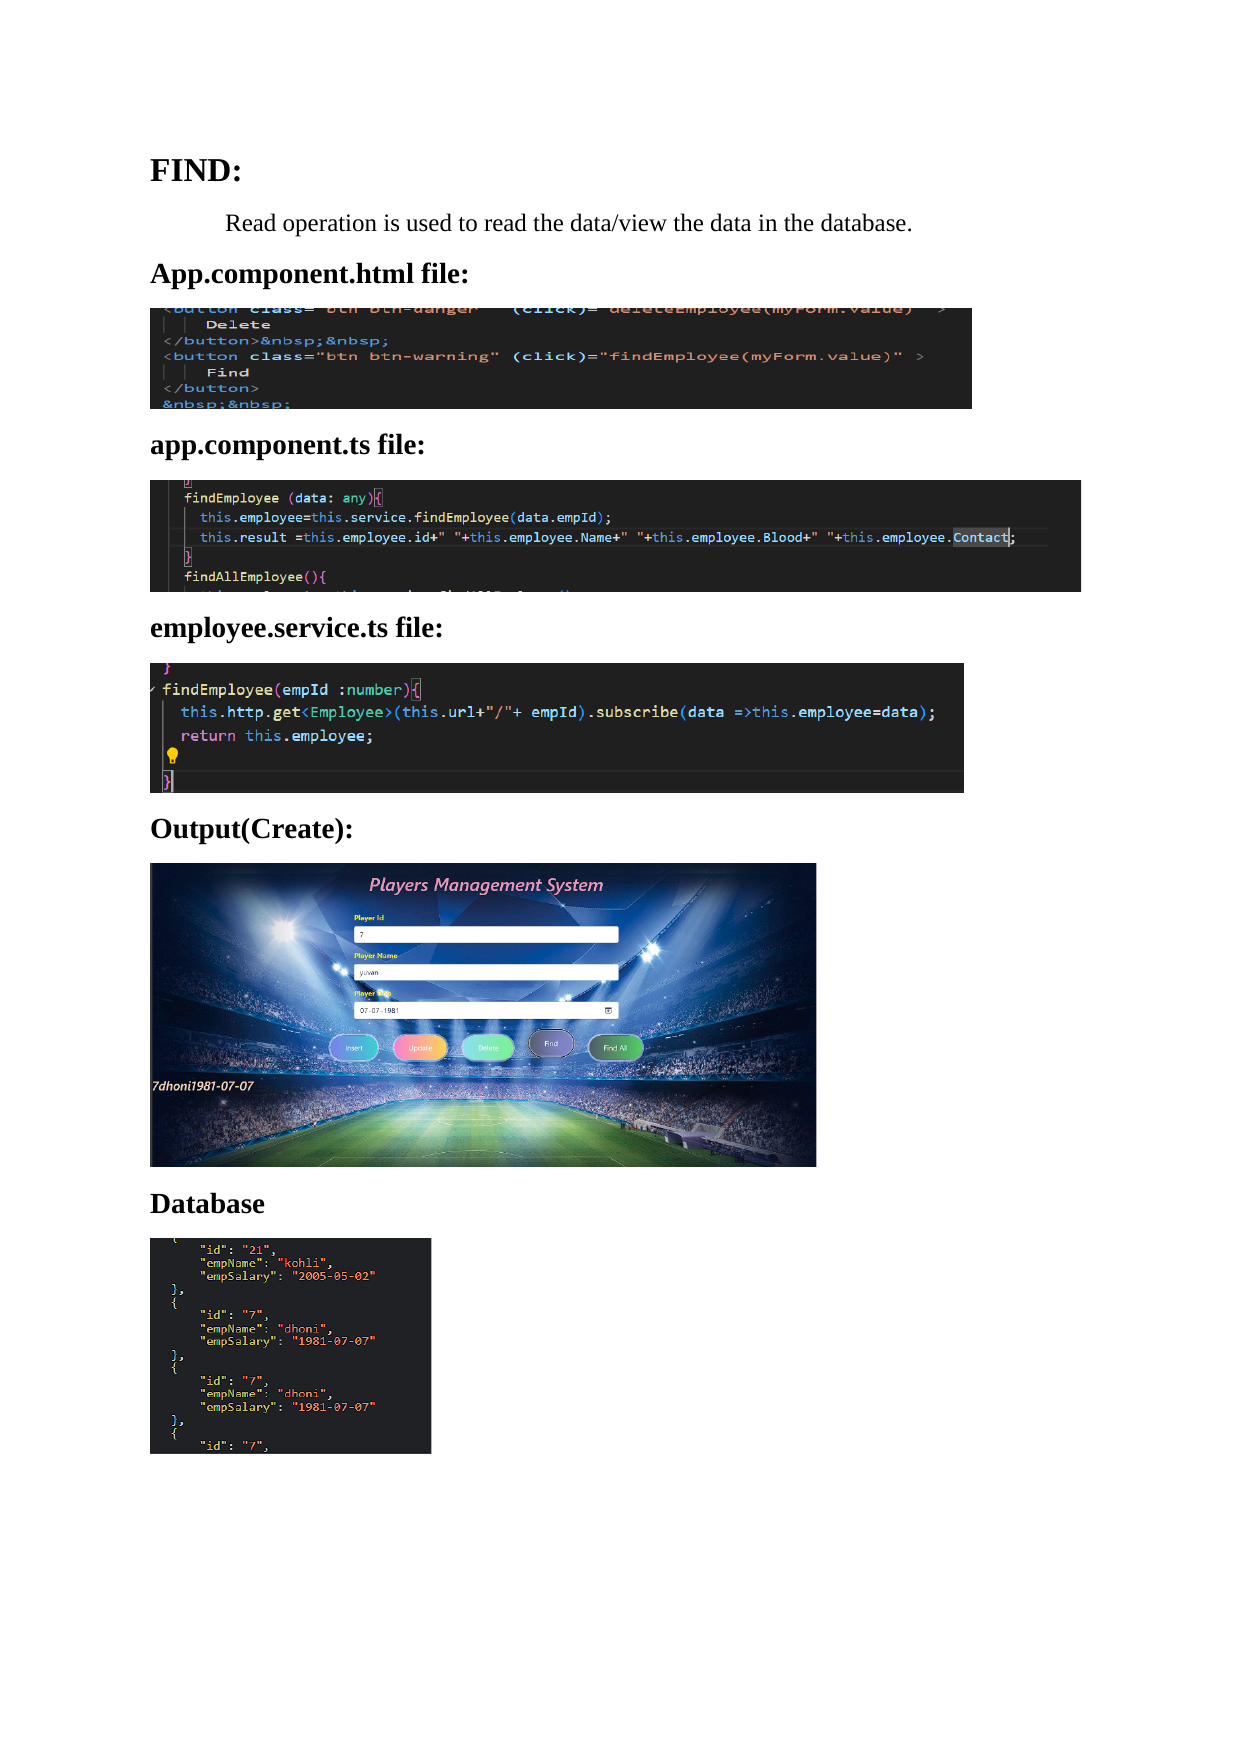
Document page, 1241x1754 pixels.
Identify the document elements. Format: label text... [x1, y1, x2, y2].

picture [150, 480, 1082, 592]
picture [150, 308, 972, 409]
picture [150, 663, 964, 793]
picture [150, 1238, 432, 1454]
text app.component.ts file: [150, 427, 1090, 461]
text employee.service.ts file: [150, 610, 1090, 644]
picture [150, 863, 817, 1167]
text Output(Create): [150, 811, 1090, 844]
text App.component.html file: [150, 256, 1090, 289]
text Database [150, 1186, 1090, 1219]
text FIND: [150, 150, 1090, 188]
text Read operation is used to read the data/view the data in the database. [150, 208, 1090, 237]
